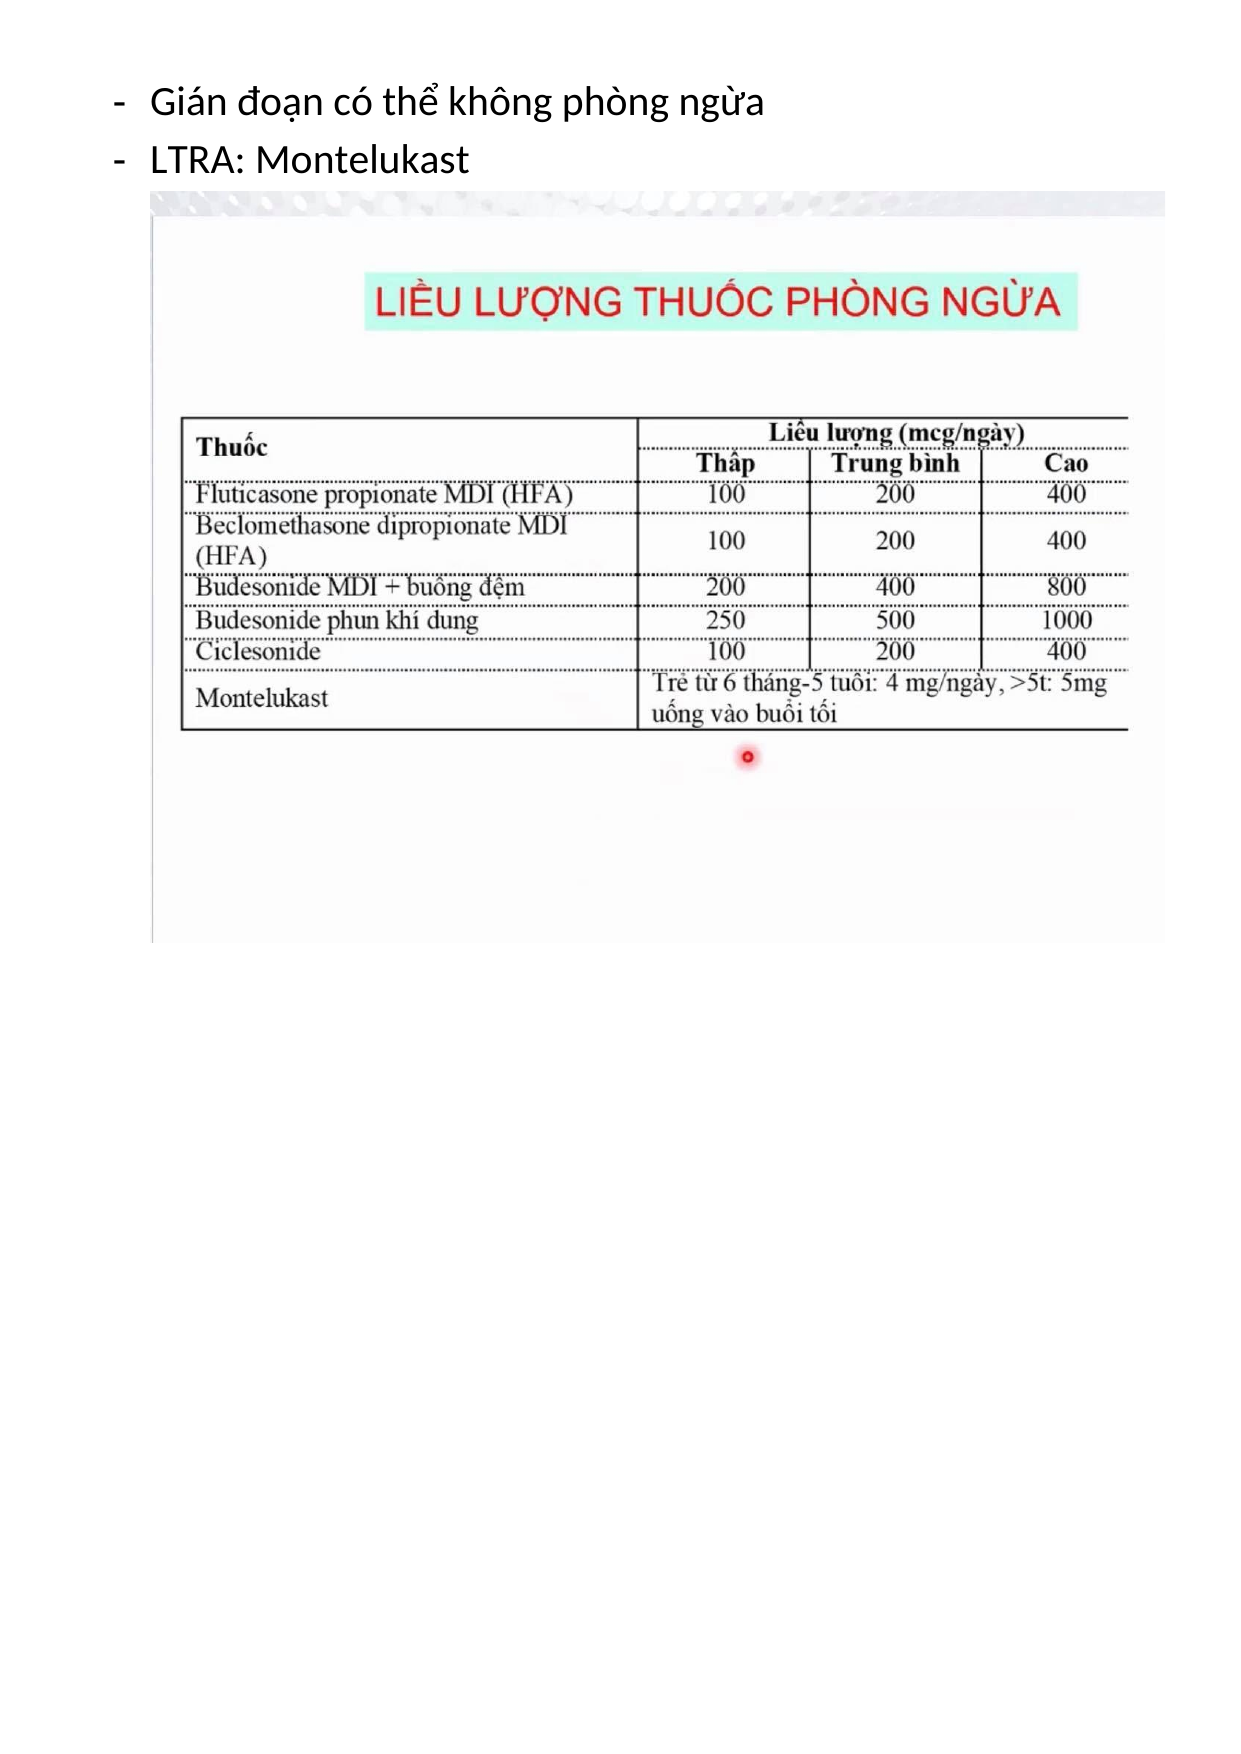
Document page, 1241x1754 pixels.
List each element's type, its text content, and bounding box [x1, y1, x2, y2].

picture [150, 191, 1166, 943]
list LTRA: Montelukast [112, 133, 1165, 184]
list Gián đoạn có thể không phòng ngừa [112, 75, 1165, 126]
